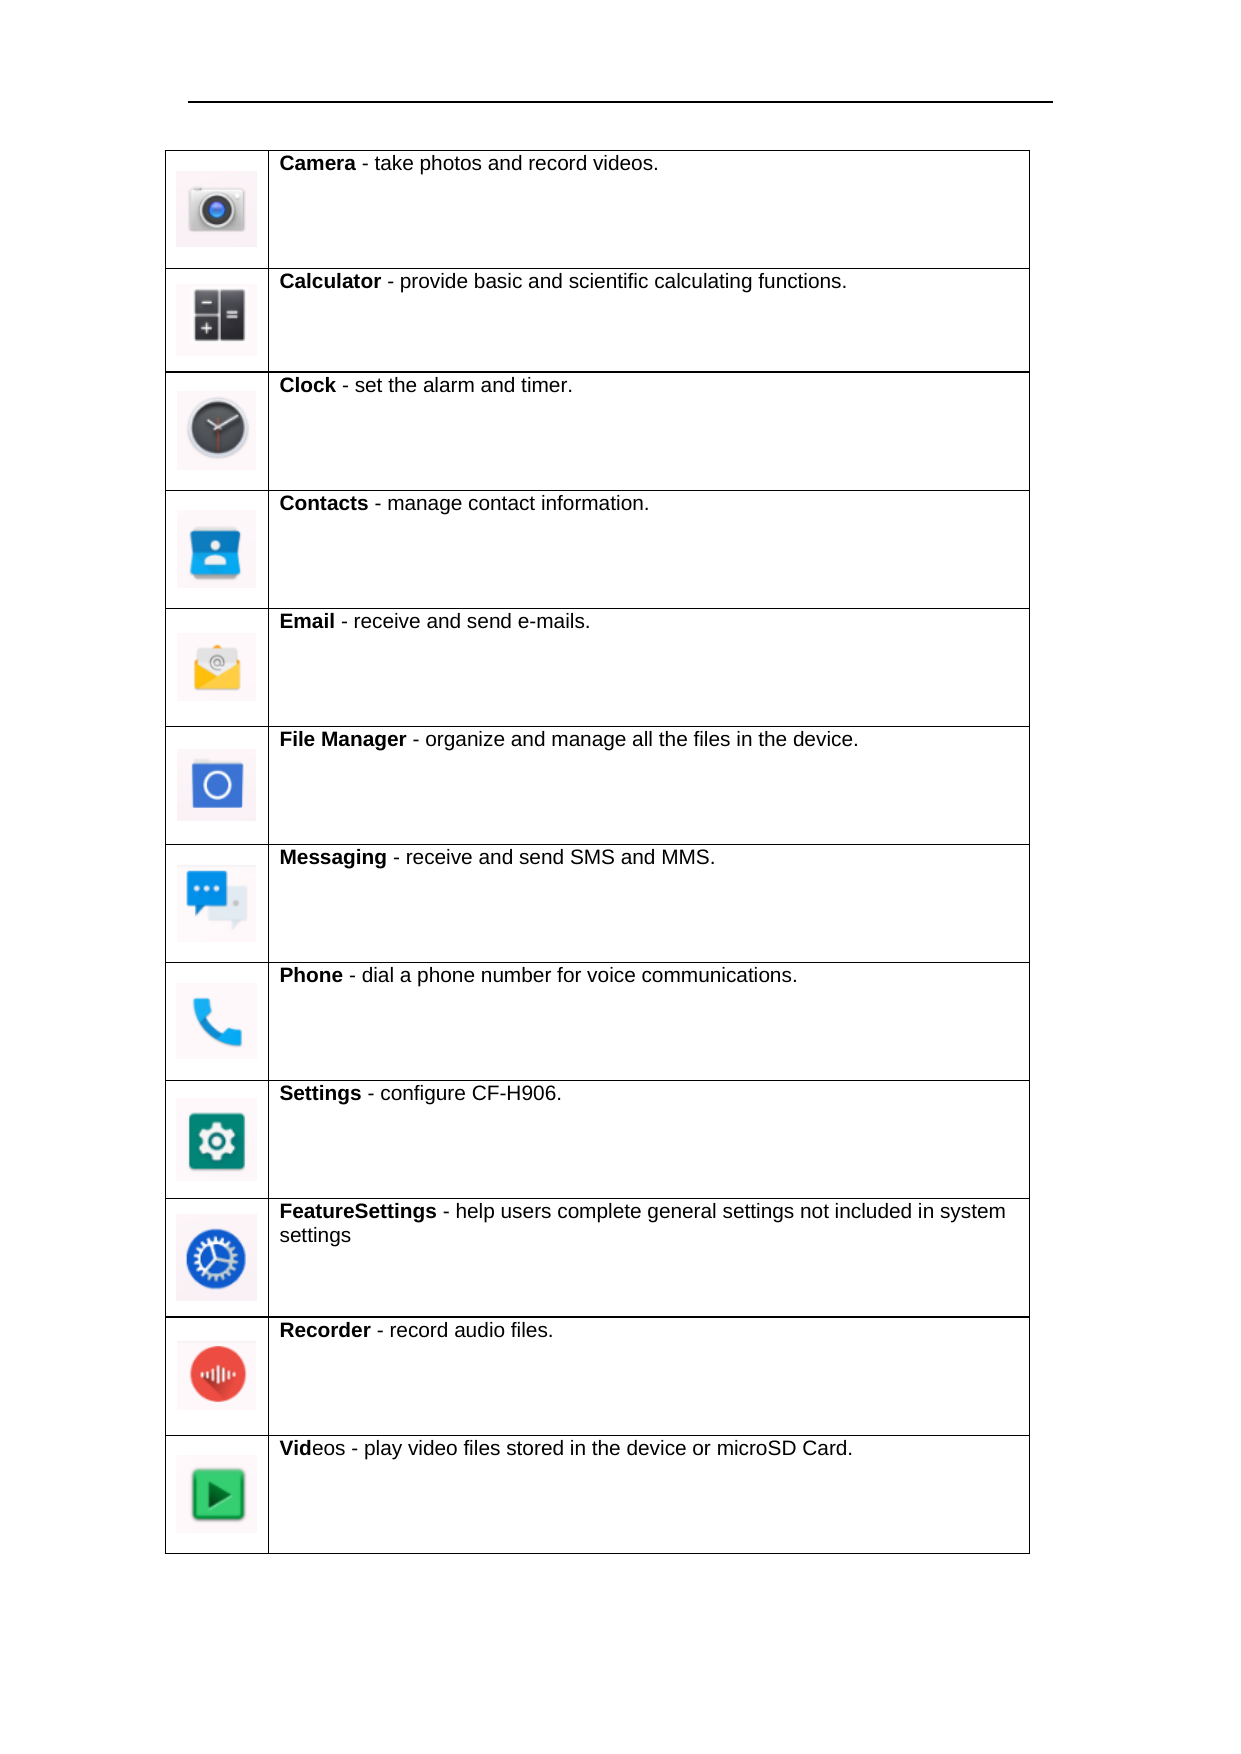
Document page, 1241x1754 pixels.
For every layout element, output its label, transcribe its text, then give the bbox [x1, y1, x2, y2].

table_cell Calculator - provide basic and scientific calculating functions. [269, 269, 1029, 371]
picture [176, 171, 257, 247]
table_cell Settings - configure CF-H906. [269, 1081, 1029, 1198]
table_cell Email - receive and send e-mails. [269, 609, 1029, 726]
table_cell [166, 269, 268, 371]
picture [176, 1098, 257, 1181]
table_cell Clock - set the alarm and timer. [269, 373, 1029, 489]
table_cell [166, 845, 268, 962]
table_cell [166, 609, 268, 726]
table_cell [166, 491, 268, 608]
picture [176, 983, 257, 1059]
picture [177, 864, 256, 942]
picture [177, 510, 256, 588]
table_cell Camera - take photos and record videos. [269, 151, 1029, 268]
table_cell [166, 1081, 268, 1198]
picture [177, 391, 256, 470]
picture [177, 749, 256, 821]
table_cell [166, 1199, 268, 1316]
picture [177, 1341, 256, 1410]
picture [177, 633, 256, 701]
table_cell [166, 151, 268, 268]
table_cell [166, 963, 268, 1080]
table_cell [166, 727, 268, 844]
table_cell [166, 1436, 268, 1553]
picture [176, 284, 257, 356]
table_cell FeatureSettings - help users complete general settings not included in system settings [269, 1199, 1029, 1316]
table_cell [166, 1318, 268, 1434]
table_cell Contacts - manage contact information. [269, 491, 1029, 608]
picture [176, 1455, 257, 1533]
picture [176, 1214, 257, 1301]
table_cell [166, 373, 268, 489]
table_cell File Manager - organize and manage all the files in the device. [269, 727, 1029, 844]
table_cell Messaging - receive and send SMS and MMS. [269, 845, 1029, 962]
table_cell Recorder - record audio files. [269, 1318, 1029, 1434]
table_cell Videos - play video files stored in the device or microSD Card. [269, 1436, 1029, 1553]
table_cell Phone - dial a phone number for voice communications. [269, 963, 1029, 1080]
